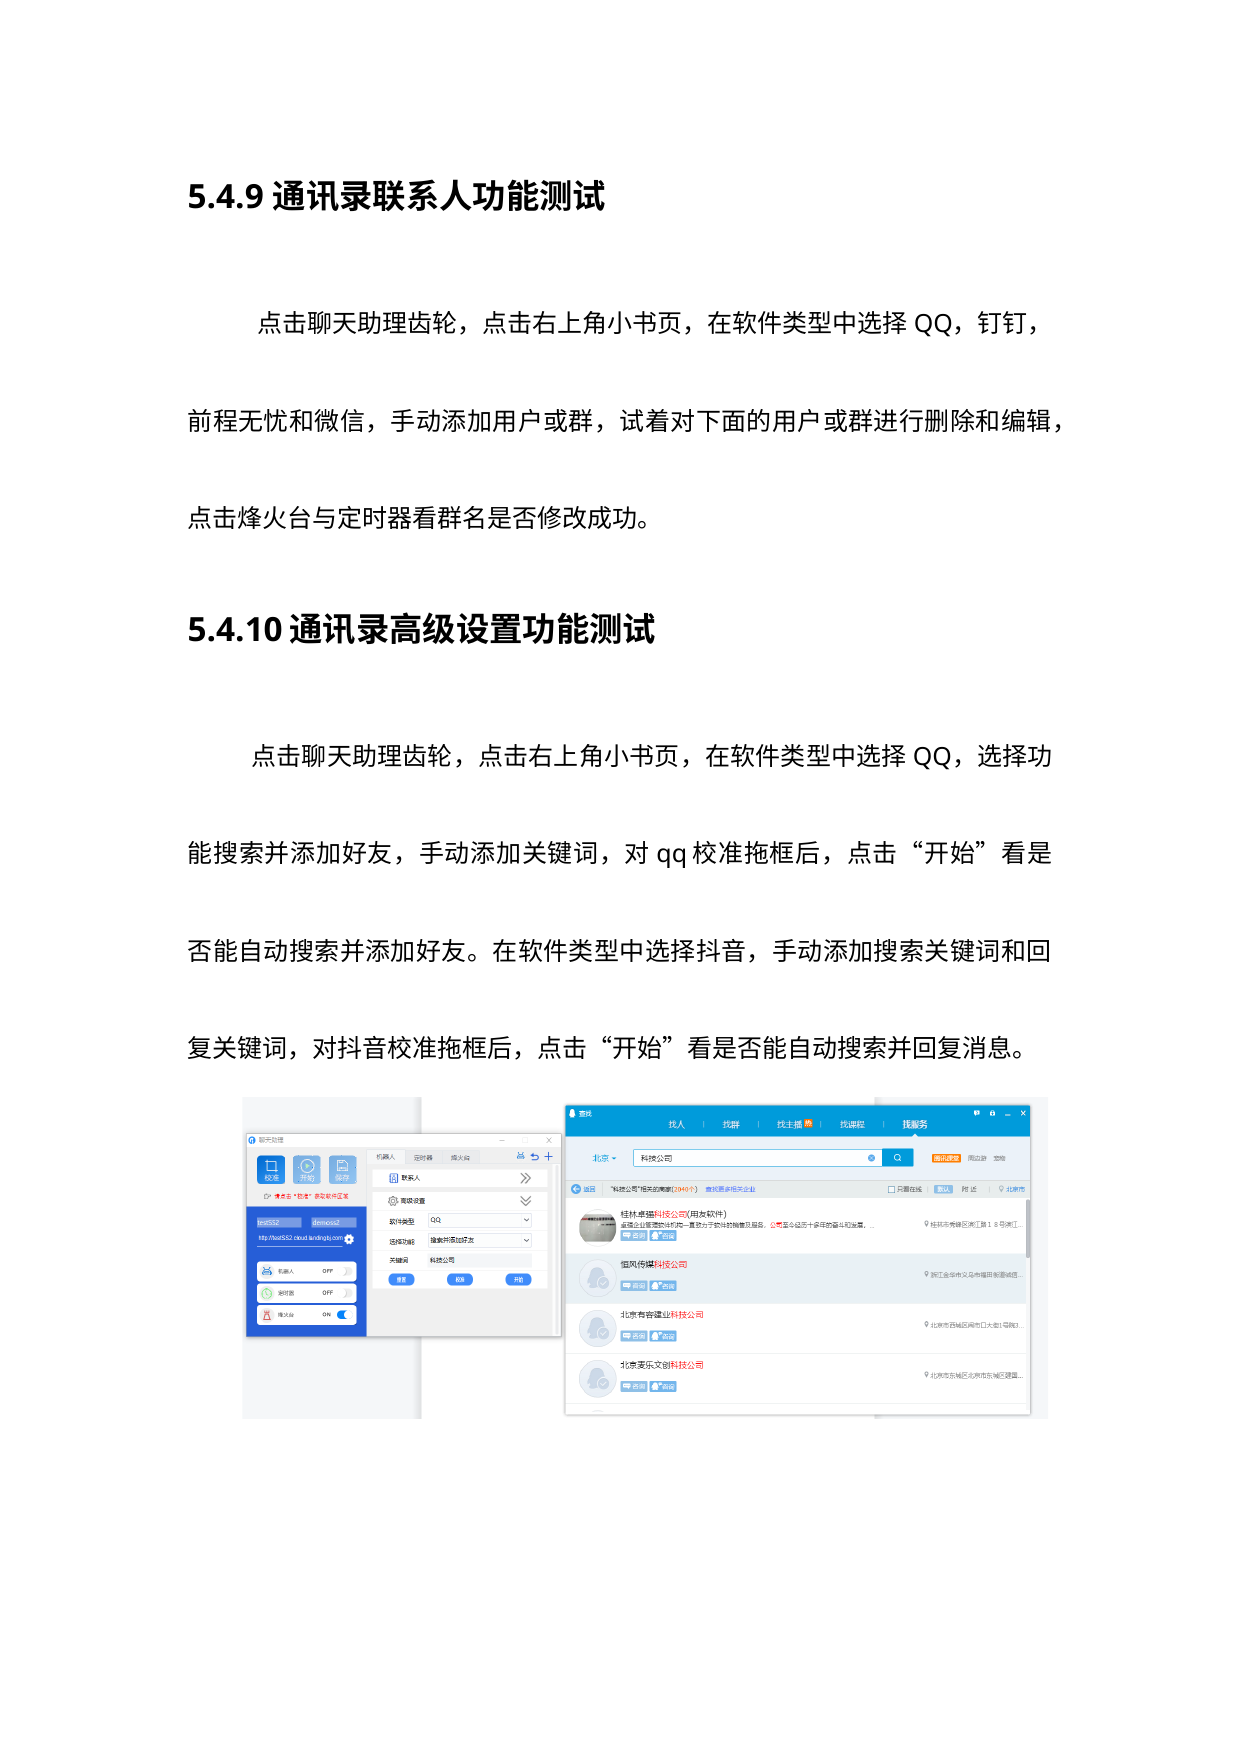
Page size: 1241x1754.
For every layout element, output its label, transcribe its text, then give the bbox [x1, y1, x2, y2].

subtitle 5.4.10通讯录高级设置功能测试 [187, 594, 1053, 659]
picture [242, 1097, 1049, 1419]
subtitle 5.4.9 通讯录联系人功能测试 [187, 162, 1053, 227]
text 点击聊天助理齿轮，点击右上角小书页，在软件类型中选择QQ，选择功能搜索并添加好友，手动添加关键词，对qq校准拖框后，点击“开始”看是否能自动搜索并添加好友。在软件类型中选择抖音，手动添加搜索关键词和回复关键词，对抖音校准拖框后，点击“开始”看是否能自动搜索并回复消息。 [187, 722, 1053, 1079]
text 点击聊天助理齿轮，点击右上角小书页，在软件类型中选择QQ，钉钉，前程无忧和微信，手动添加用户或群，试着对下面的用户或群进行删除和编辑，点击烽火台与定时器看群名是否修改成功。 [187, 289, 1053, 549]
